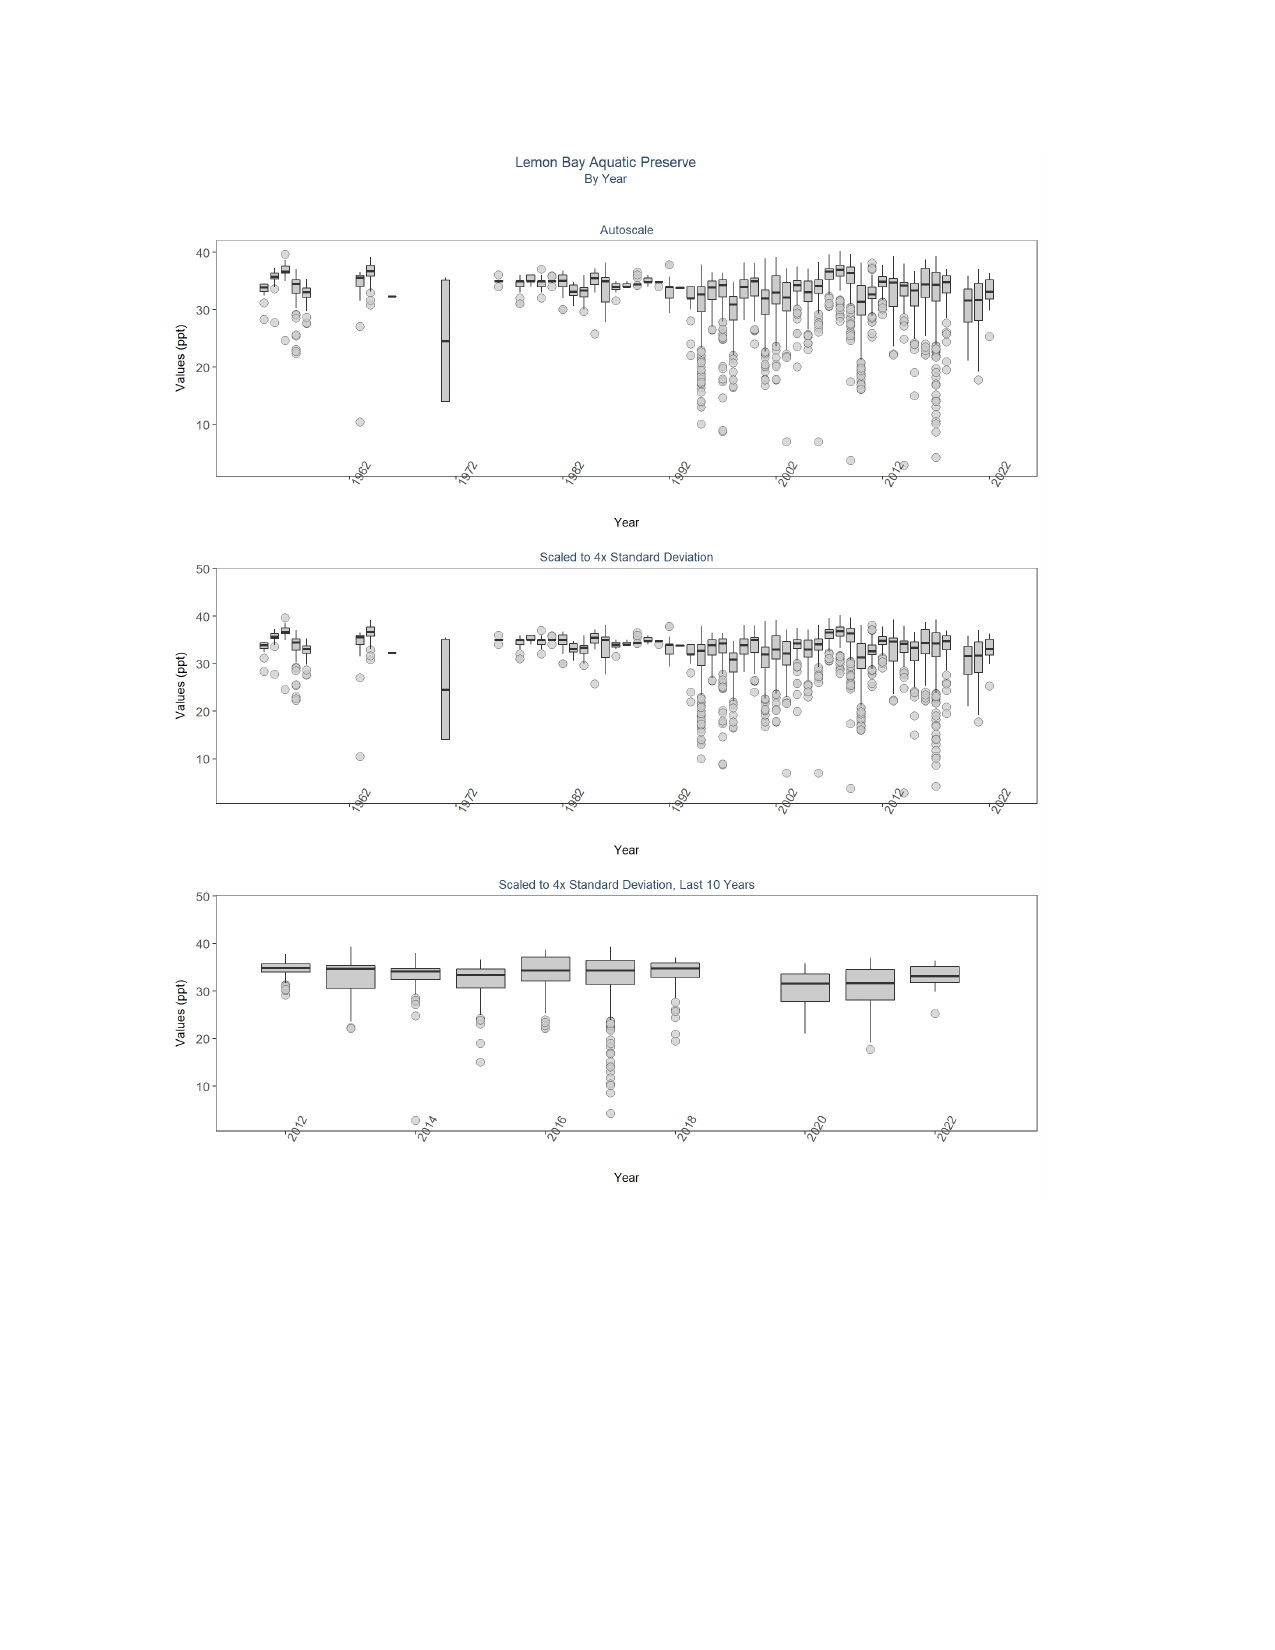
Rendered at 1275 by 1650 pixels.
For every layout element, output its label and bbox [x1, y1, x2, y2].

picture [168, 150, 1044, 1200]
